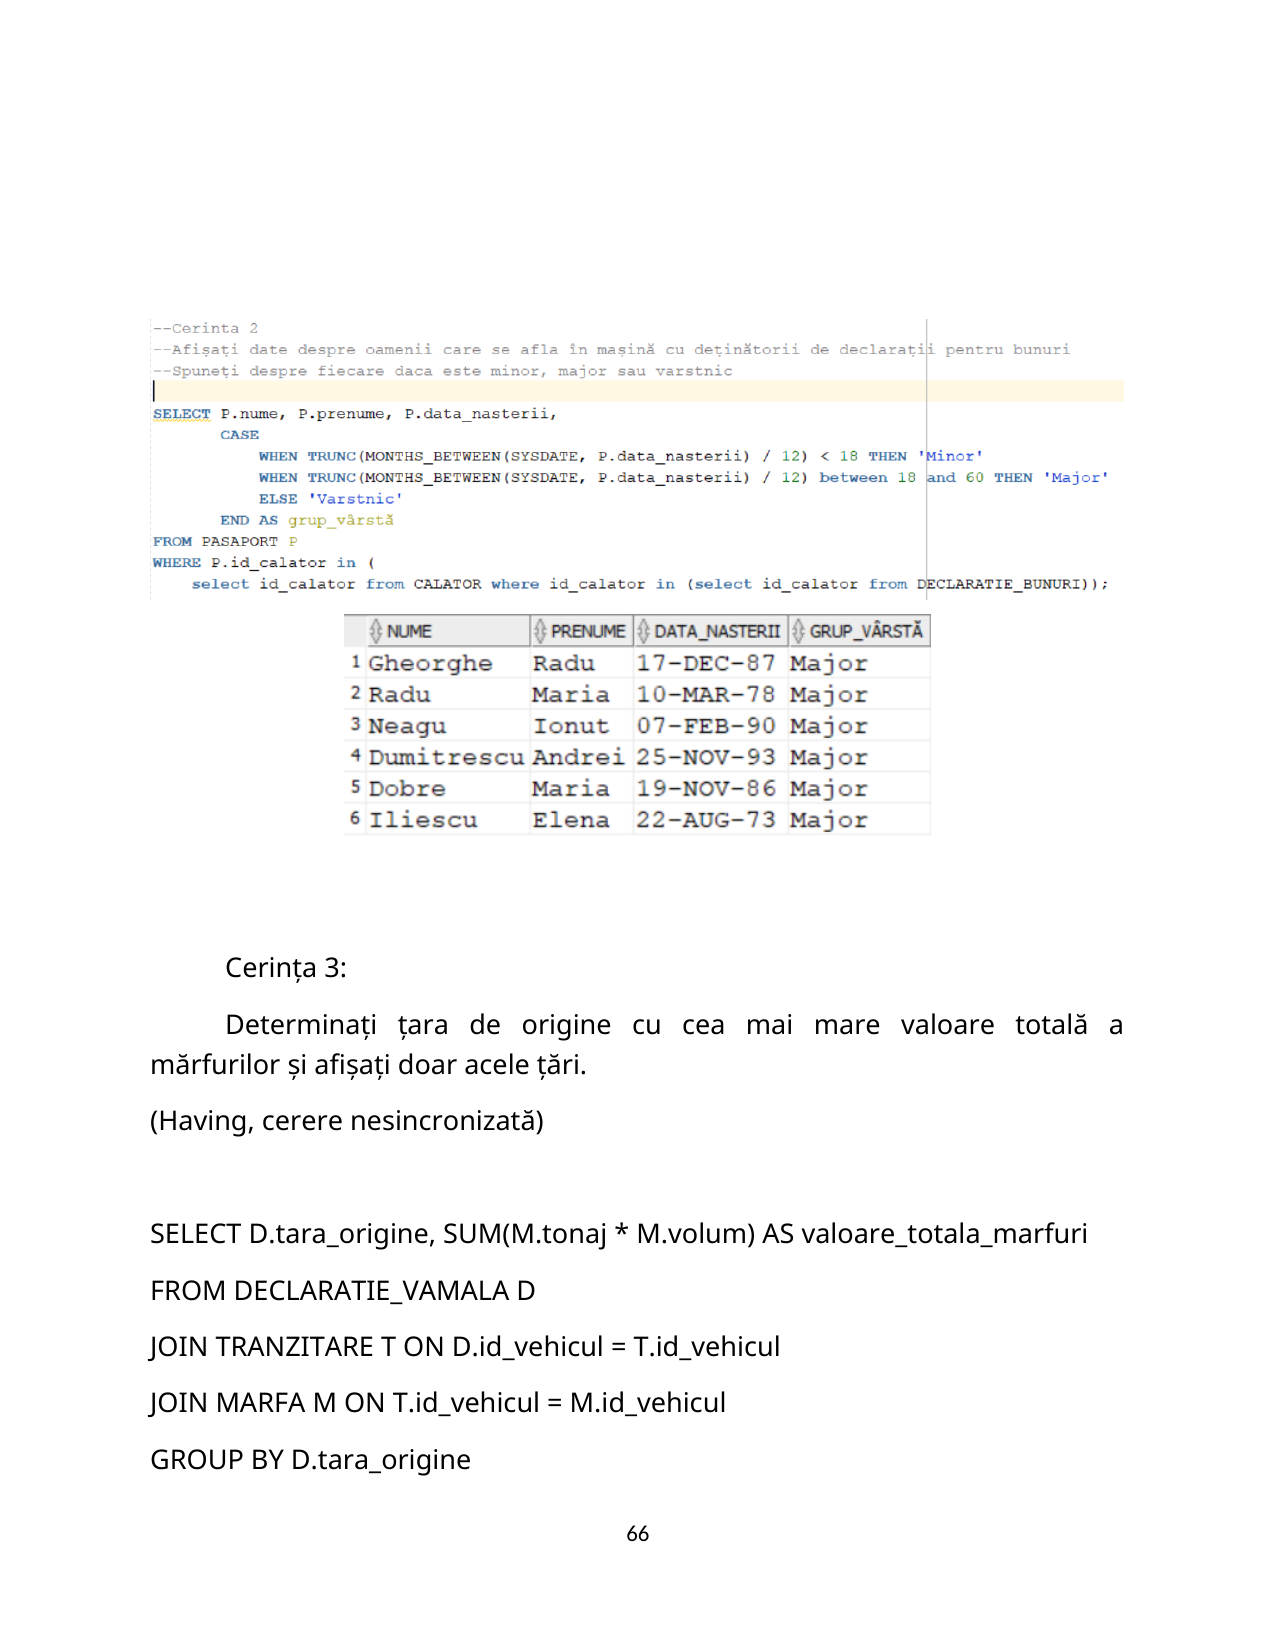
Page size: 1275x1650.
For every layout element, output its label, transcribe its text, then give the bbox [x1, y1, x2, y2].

text (Having, cerere nesincronizată) [150, 1102, 1125, 1138]
text Determinați țara de origine cu cea mai mare valoare totală a mărfurilor și afișați doar acele țări. [150, 1005, 1125, 1082]
text GROUP BY D.tara_origine [150, 1440, 1125, 1477]
text JOIN MARFA M ON T.id_vehicul = M.id_vehicul [150, 1384, 1125, 1421]
picture [344, 614, 931, 837]
text JOIN TRANZITARE T ON D.id_vehicul = T.id_vehicul [150, 1327, 1125, 1364]
picture [150, 319, 1124, 600]
text FROM DECLARATIE_VAMALA D [150, 1271, 1125, 1308]
text Cerința 3: [150, 949, 1125, 986]
text SELECT D.tara_origine, SUM(M.tonaj * M.volum) AS valoare_totala_marfuri [150, 1214, 1125, 1251]
